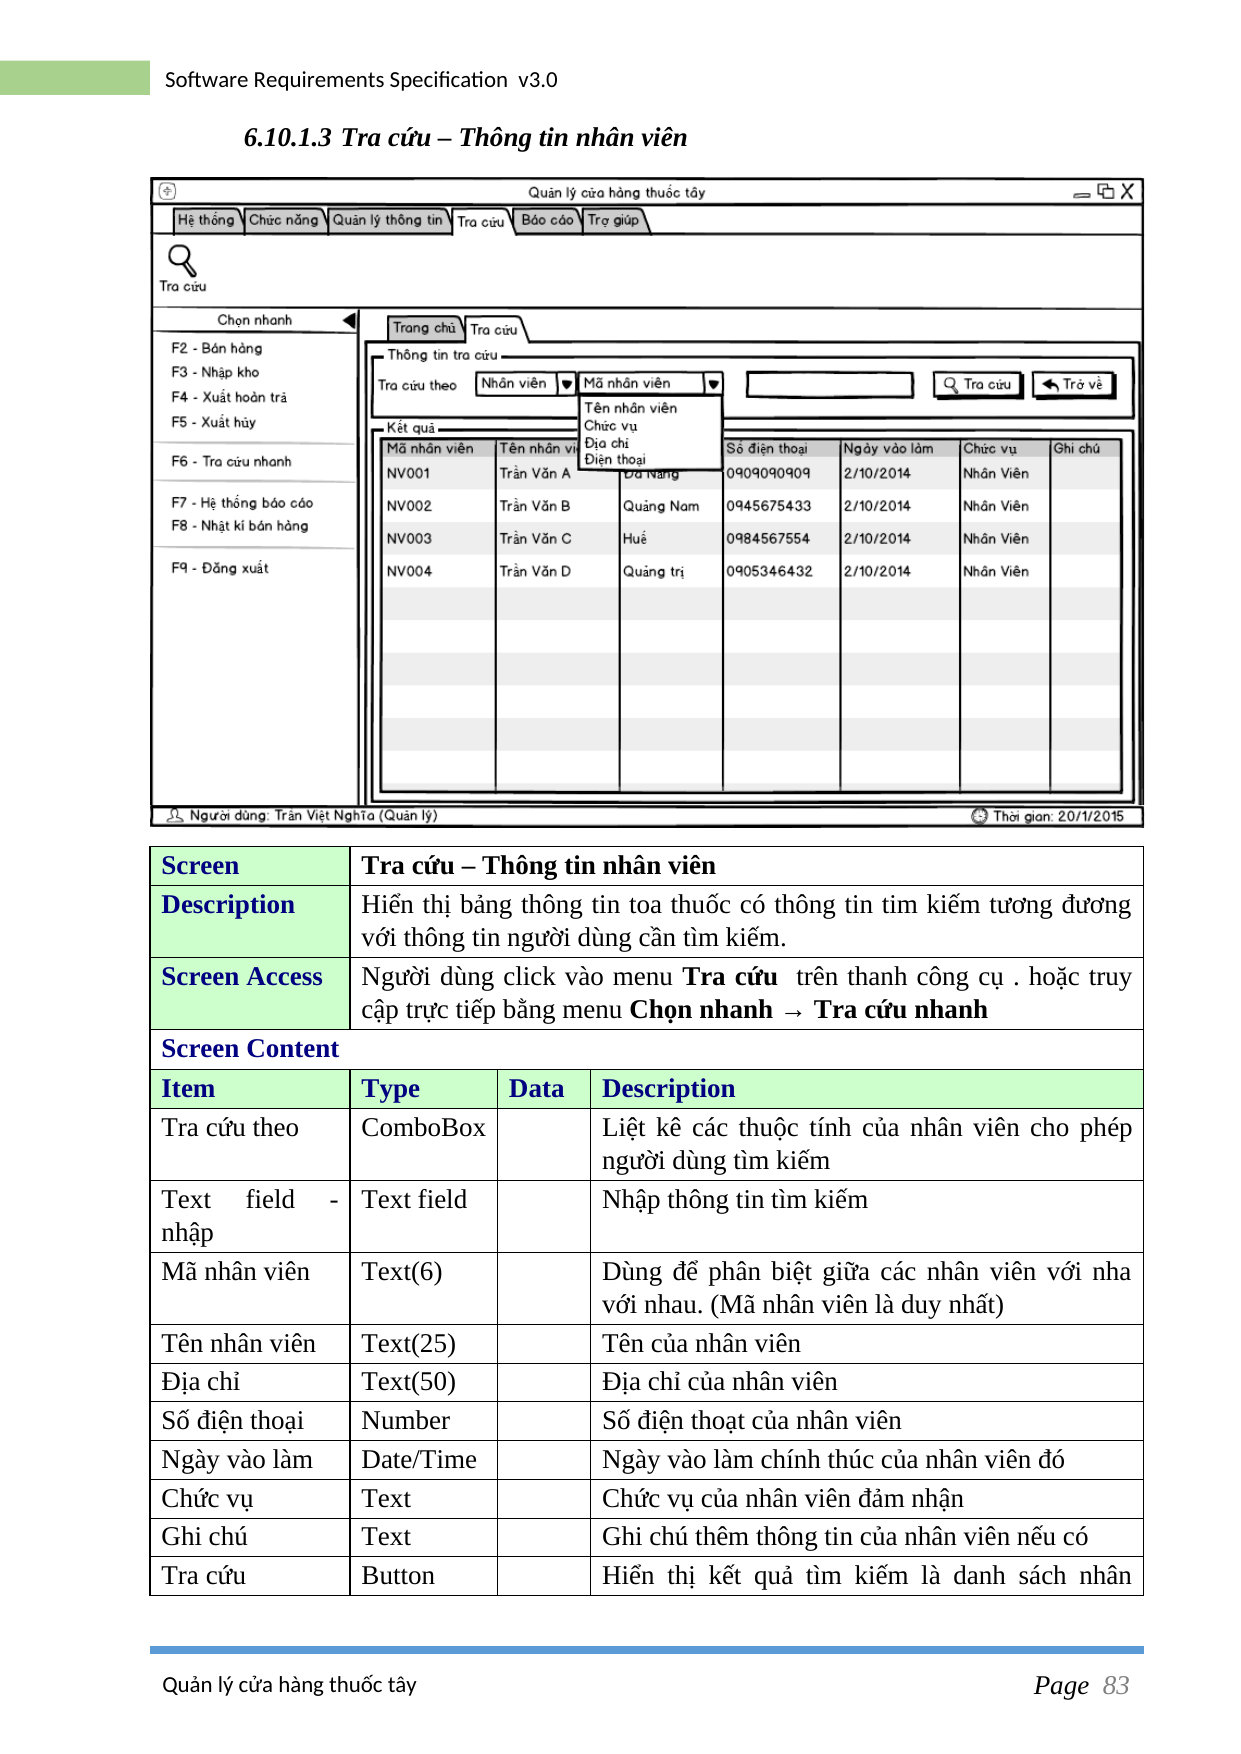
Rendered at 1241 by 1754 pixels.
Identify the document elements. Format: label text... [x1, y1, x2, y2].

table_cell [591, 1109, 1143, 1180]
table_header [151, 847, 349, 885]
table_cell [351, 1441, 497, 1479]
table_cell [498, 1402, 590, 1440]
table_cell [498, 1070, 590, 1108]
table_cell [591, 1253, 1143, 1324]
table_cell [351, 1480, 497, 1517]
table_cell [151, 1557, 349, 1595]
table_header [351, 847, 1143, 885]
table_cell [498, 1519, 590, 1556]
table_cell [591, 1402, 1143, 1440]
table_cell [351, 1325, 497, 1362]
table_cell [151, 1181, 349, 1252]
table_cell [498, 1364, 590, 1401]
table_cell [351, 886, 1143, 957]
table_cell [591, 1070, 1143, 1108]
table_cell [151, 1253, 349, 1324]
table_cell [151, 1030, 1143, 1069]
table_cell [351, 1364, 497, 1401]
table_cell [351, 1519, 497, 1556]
subtitle Tra cứu – Thông tin nhân viên [244, 121, 1144, 153]
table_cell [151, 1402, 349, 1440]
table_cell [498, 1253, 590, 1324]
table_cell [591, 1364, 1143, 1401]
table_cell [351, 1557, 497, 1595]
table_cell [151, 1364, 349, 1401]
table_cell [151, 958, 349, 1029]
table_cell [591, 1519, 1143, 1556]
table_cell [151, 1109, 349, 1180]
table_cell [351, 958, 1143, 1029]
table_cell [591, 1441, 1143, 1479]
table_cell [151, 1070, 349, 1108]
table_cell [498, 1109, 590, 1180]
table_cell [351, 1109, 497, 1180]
picture [150, 177, 1145, 828]
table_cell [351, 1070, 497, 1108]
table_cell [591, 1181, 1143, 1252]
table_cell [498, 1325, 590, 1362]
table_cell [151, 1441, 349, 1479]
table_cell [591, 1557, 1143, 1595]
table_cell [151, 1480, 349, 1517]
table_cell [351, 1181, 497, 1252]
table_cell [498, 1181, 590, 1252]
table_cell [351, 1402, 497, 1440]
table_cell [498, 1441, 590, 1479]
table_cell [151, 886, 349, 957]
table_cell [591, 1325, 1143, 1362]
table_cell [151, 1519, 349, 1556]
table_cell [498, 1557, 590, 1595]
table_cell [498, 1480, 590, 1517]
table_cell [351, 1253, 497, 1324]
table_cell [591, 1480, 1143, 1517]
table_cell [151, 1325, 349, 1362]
